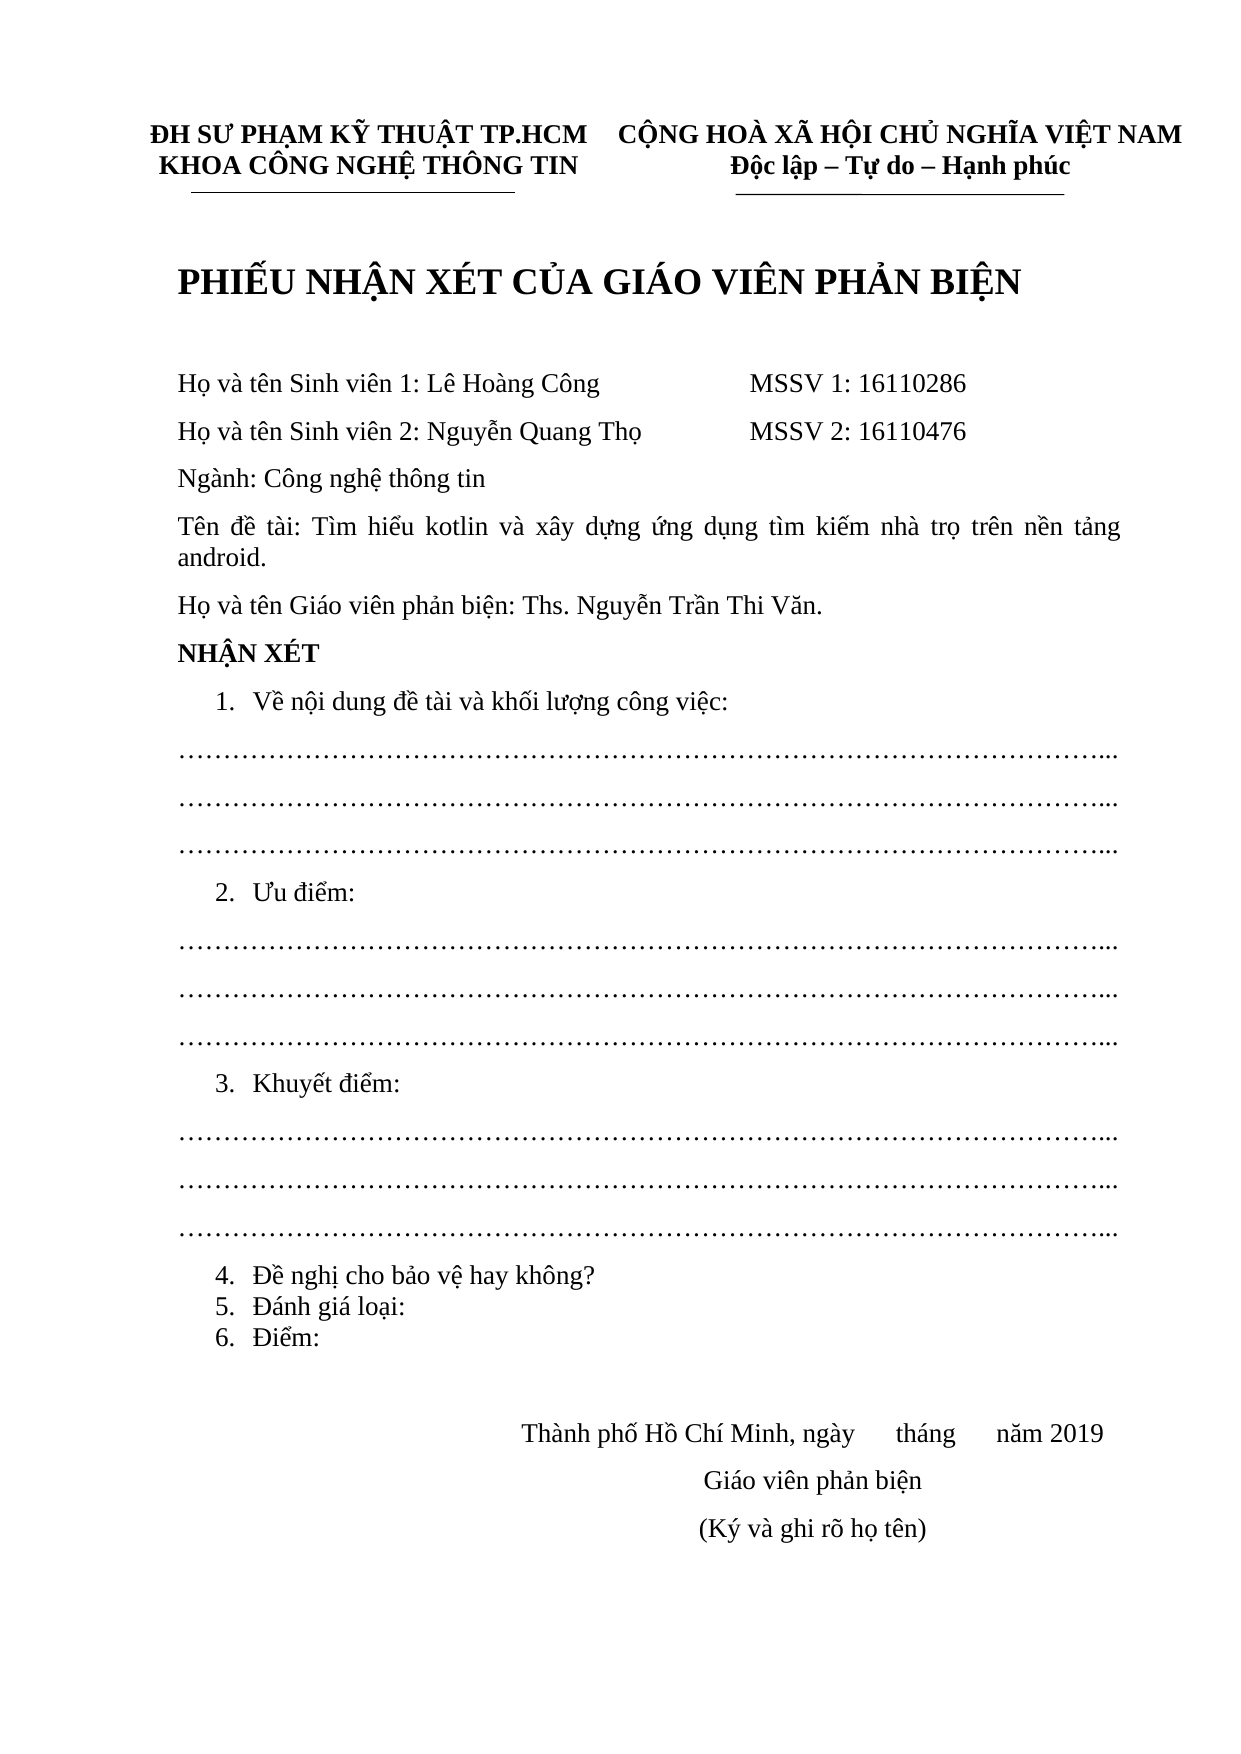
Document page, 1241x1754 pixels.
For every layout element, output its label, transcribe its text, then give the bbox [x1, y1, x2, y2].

table_header ĐH SƯ PHẠM KỸ THUẬT TP.HCM KHOA CÔNG NGHỆ THÔNG TIN [132, 118, 605, 212]
text Họ và tên Giáo viên phản biện: Ths. Nguyễn Trần Thi Văn. [177, 589, 1122, 621]
table_header CỘNG HOÀ XÃ HỘI CHỦ NGHĨA VIỆT NAM Độc lập – Tự do – Hạnh phúc [605, 118, 1196, 212]
text …………………………………………………………………………………………... [177, 1020, 1122, 1051]
list Ưu điểm: [215, 876, 1122, 907]
text …………………………………………………………………………………………... [177, 1211, 1122, 1242]
text …………………………………………………………………………………………... [177, 1115, 1122, 1146]
text Họ và tên Sinh viên 1: Lê Hoàng Công MSSV 1: 16110286 [177, 367, 1122, 398]
text Ngành: Công nghệ thông tin [177, 463, 1122, 494]
text …………………………………………………………………………………………... [177, 924, 1122, 955]
text Tên đề tài: Tìm hiểu kotlin và xây dựng ứng dụng tìm kiếm nhà trọ trên nền tảng android. [177, 510, 1122, 573]
text …………………………………………………………………………………………... [177, 1163, 1122, 1194]
text …………………………………………………………………………………………... [177, 781, 1122, 812]
list Đánh giá loại: [215, 1290, 1122, 1321]
list Điểm: [215, 1321, 1122, 1352]
text PHIẾU NHẬN XÉT CỦA GIÁO VIÊN PHẢN BIỆN [177, 259, 1122, 302]
text …………………………………………………………………………………………... [177, 972, 1122, 1003]
text …………………………………………………………………………………………... [177, 828, 1122, 859]
text Họ và tên Sinh viên 2: Nguyễn Quang Thọ MSSV 2: 16110476 [177, 415, 1122, 446]
list Khuyết điểm: [215, 1067, 1122, 1099]
list Đề nghị cho bảo vệ hay không? [215, 1259, 1122, 1290]
text …………………………………………………………………………………………... [177, 733, 1122, 764]
text NHẬN XÉT [177, 637, 1122, 668]
table_header Thành phố Hồ Chí Minh, ngày tháng năm 2019 Giáo viên phản biện (Ký và ghi rõ họ tên) [503, 1417, 1122, 1560]
list Về nội dung đề tài và khối lượng công việc: [215, 685, 1122, 716]
